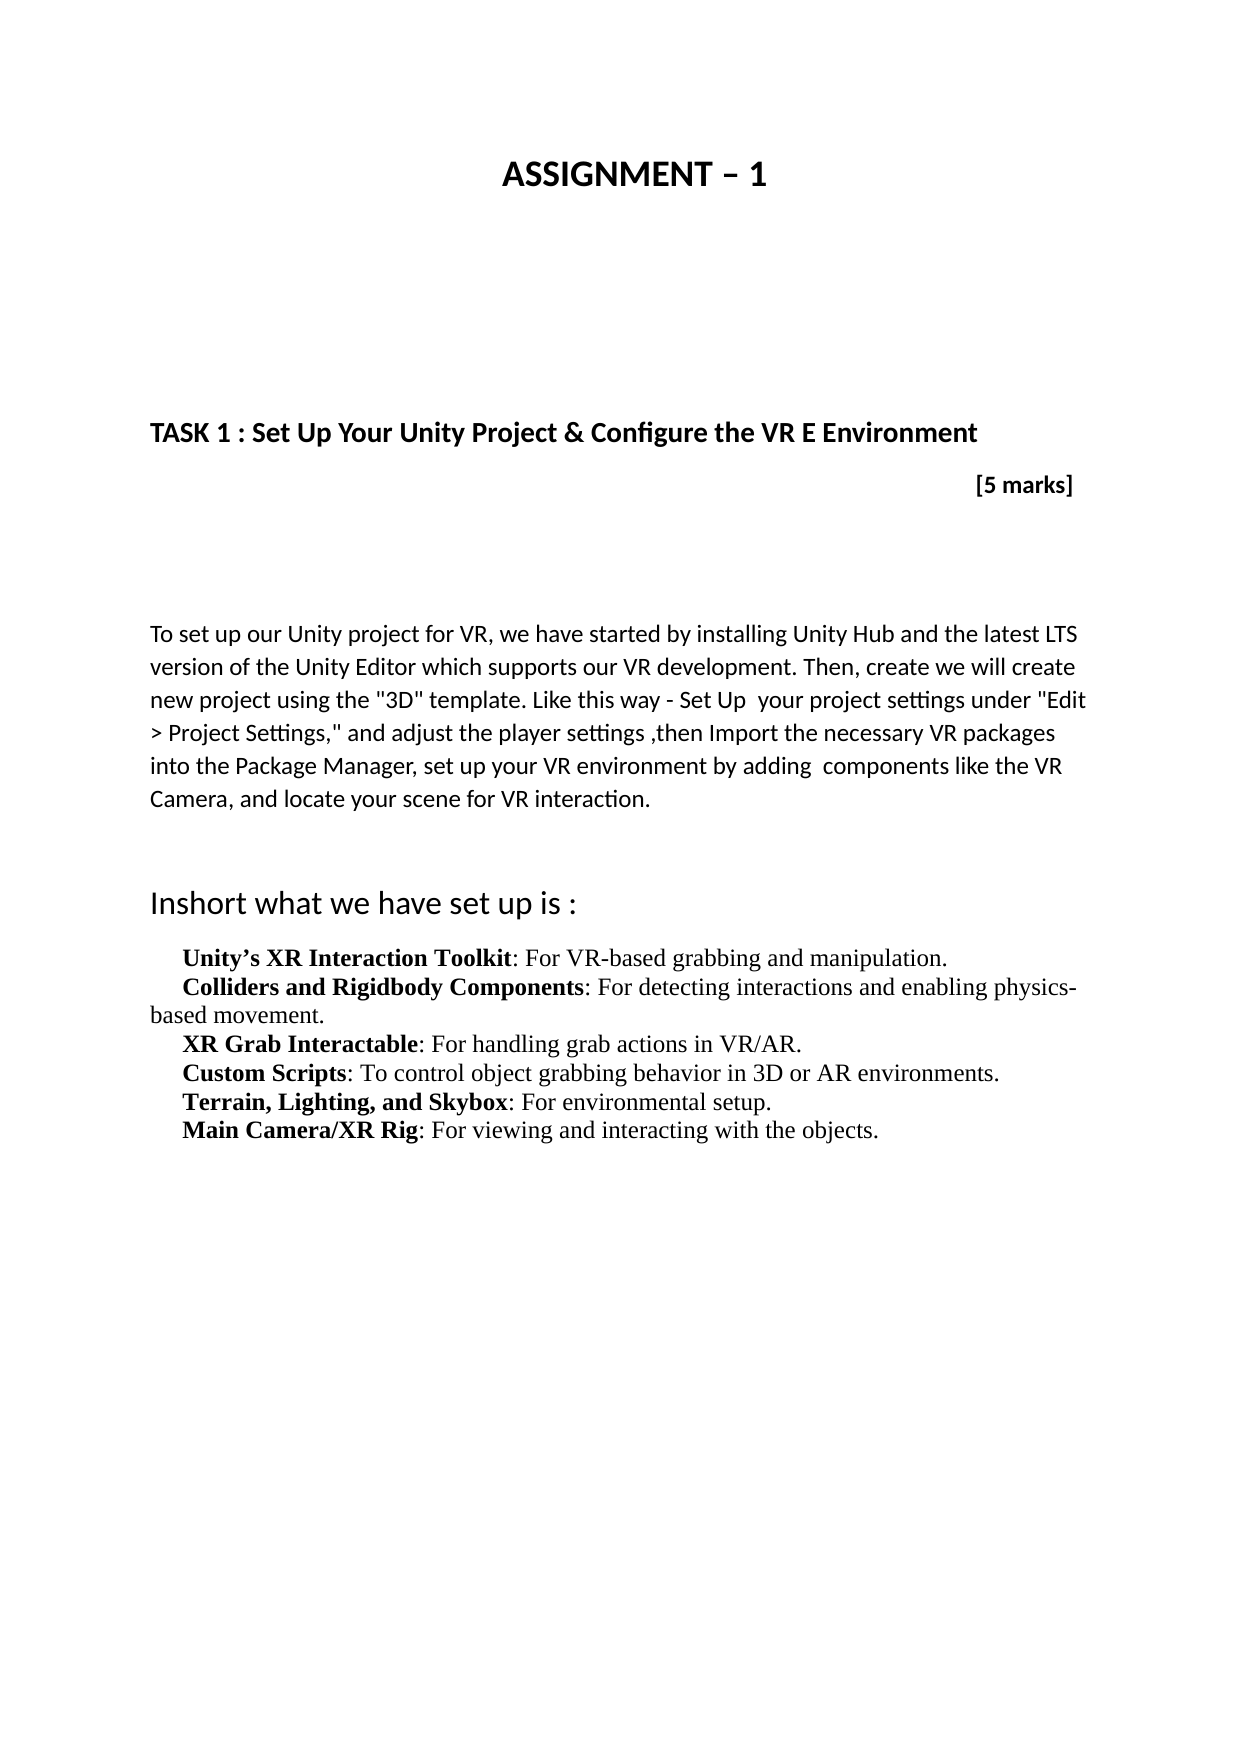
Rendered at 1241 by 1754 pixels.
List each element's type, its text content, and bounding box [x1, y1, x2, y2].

text  Unity’s XR Interaction Toolkit: For VR-based grabbing and manipulation. [150, 943, 1090, 972]
text  Terrain, Lighting, and Skybox: For environmental setup. [150, 1087, 1090, 1115]
text  Colliders and Rigidbody Components: For detecting interactions and enabling physics-based movement. [150, 972, 1090, 1029]
text  XR Grab Interactable: For handling grab actions in VR/AR. [150, 1029, 1090, 1058]
text  Main Camera/XR Rig: For viewing and interacting with the objects. [150, 1115, 1090, 1144]
text Inshort what we have set up is : [150, 882, 1090, 923]
text [5 marks] [150, 470, 1090, 500]
text TASK 1 : Set Up Your Unity Project & Configure the VR E Environment [150, 414, 1090, 450]
text  Custom Scripts: To control object grabbing behavior in 3D or AR environments. [150, 1058, 1090, 1087]
text To set up our Unity project for VR, we have started by installing Unity Hub and the latest LTS version of the Unity Editor which supports our VR development. Then, create we will create new project using the "3D" template. Like this way - Set Up your project settings under "Edit > Project Settings," and adjust the player settings ,then Import the necessary VR packages into the Package Manager, set up your VR environment by adding components like the VR Camera, and locate your scene for VR interaction. [150, 618, 1090, 813]
text ASSIGNMENT – 1 [150, 150, 1090, 196]
